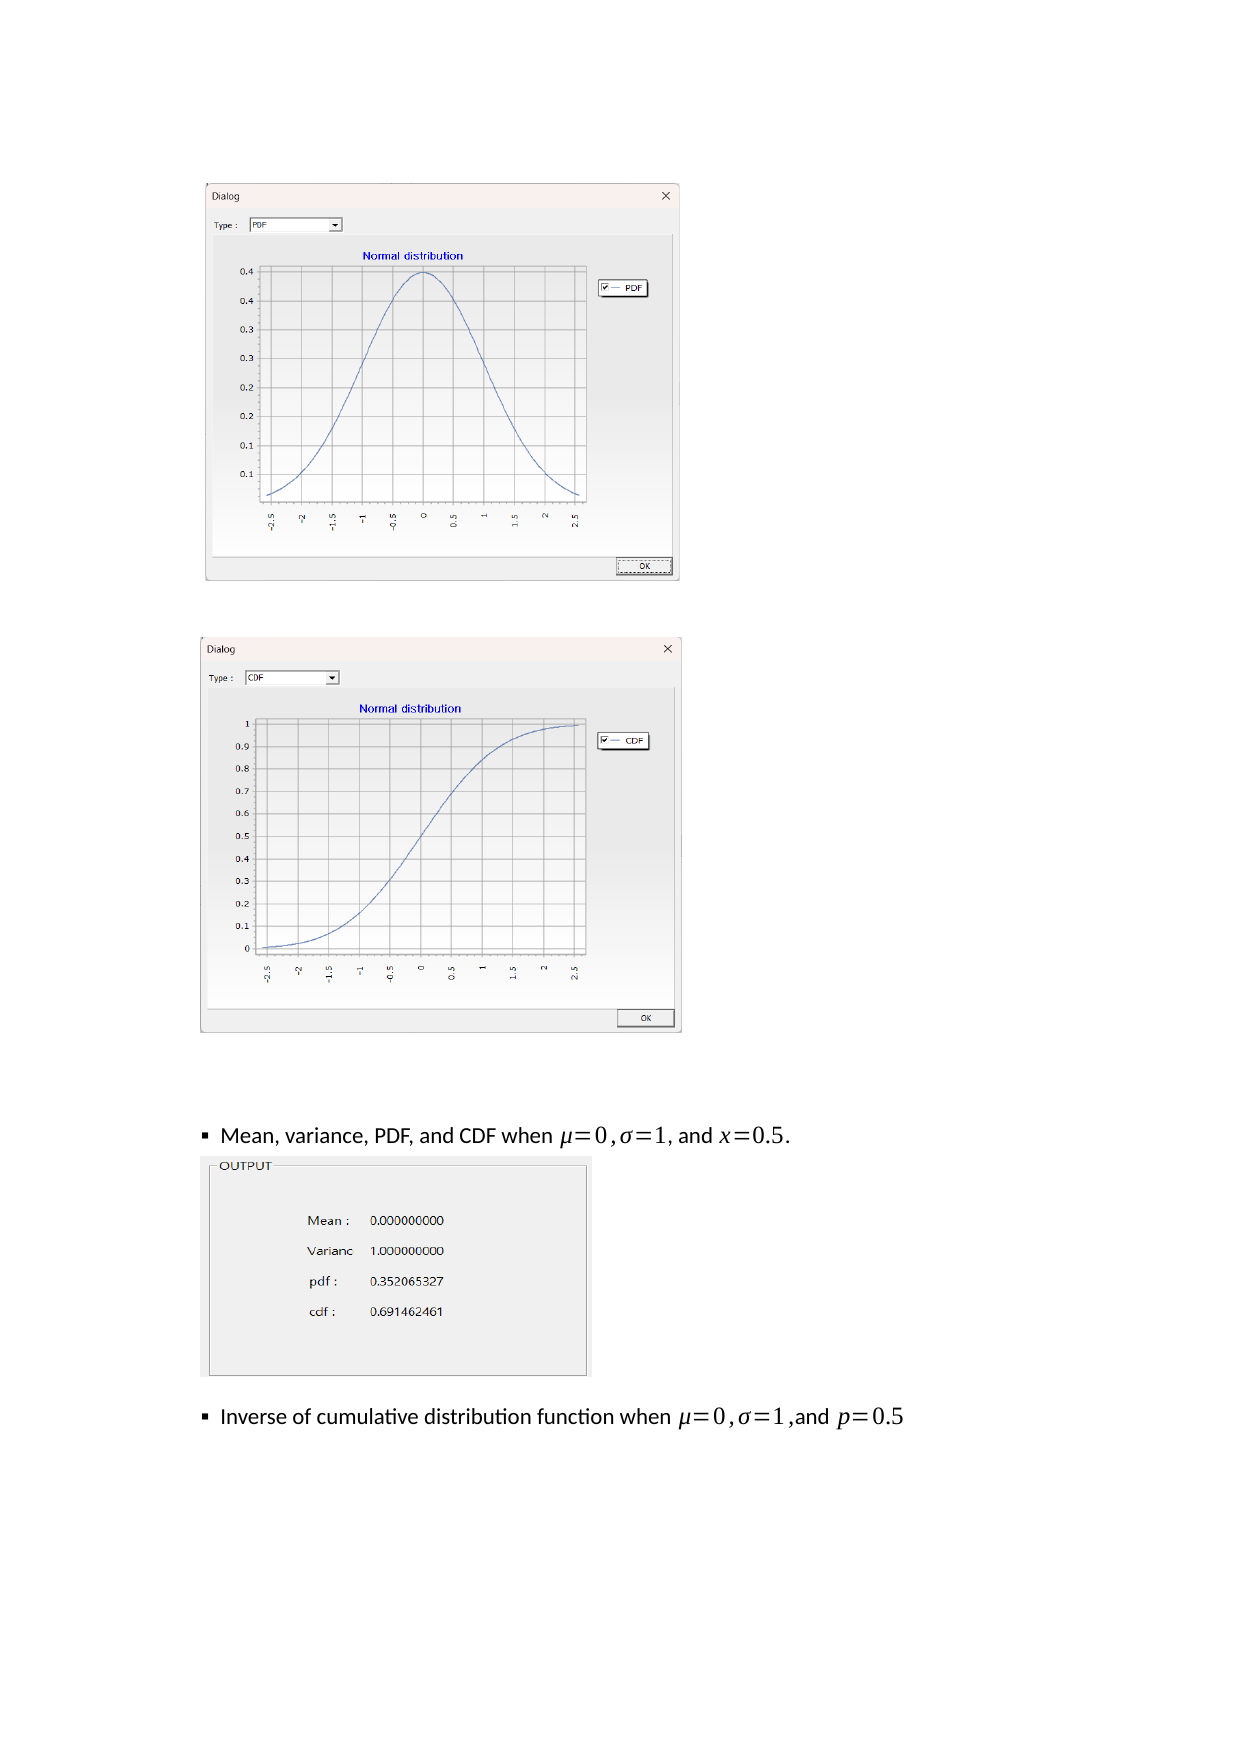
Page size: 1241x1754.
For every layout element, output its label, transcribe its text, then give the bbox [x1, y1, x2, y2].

picture [200, 637, 682, 1033]
list Mean, variance, PDF, and CDF when , and . [200, 1116, 1069, 1154]
picture [200, 1156, 592, 1377]
list Inverse of cumulative distribution function when and [200, 1398, 1069, 1435]
picture [205, 183, 680, 581]
